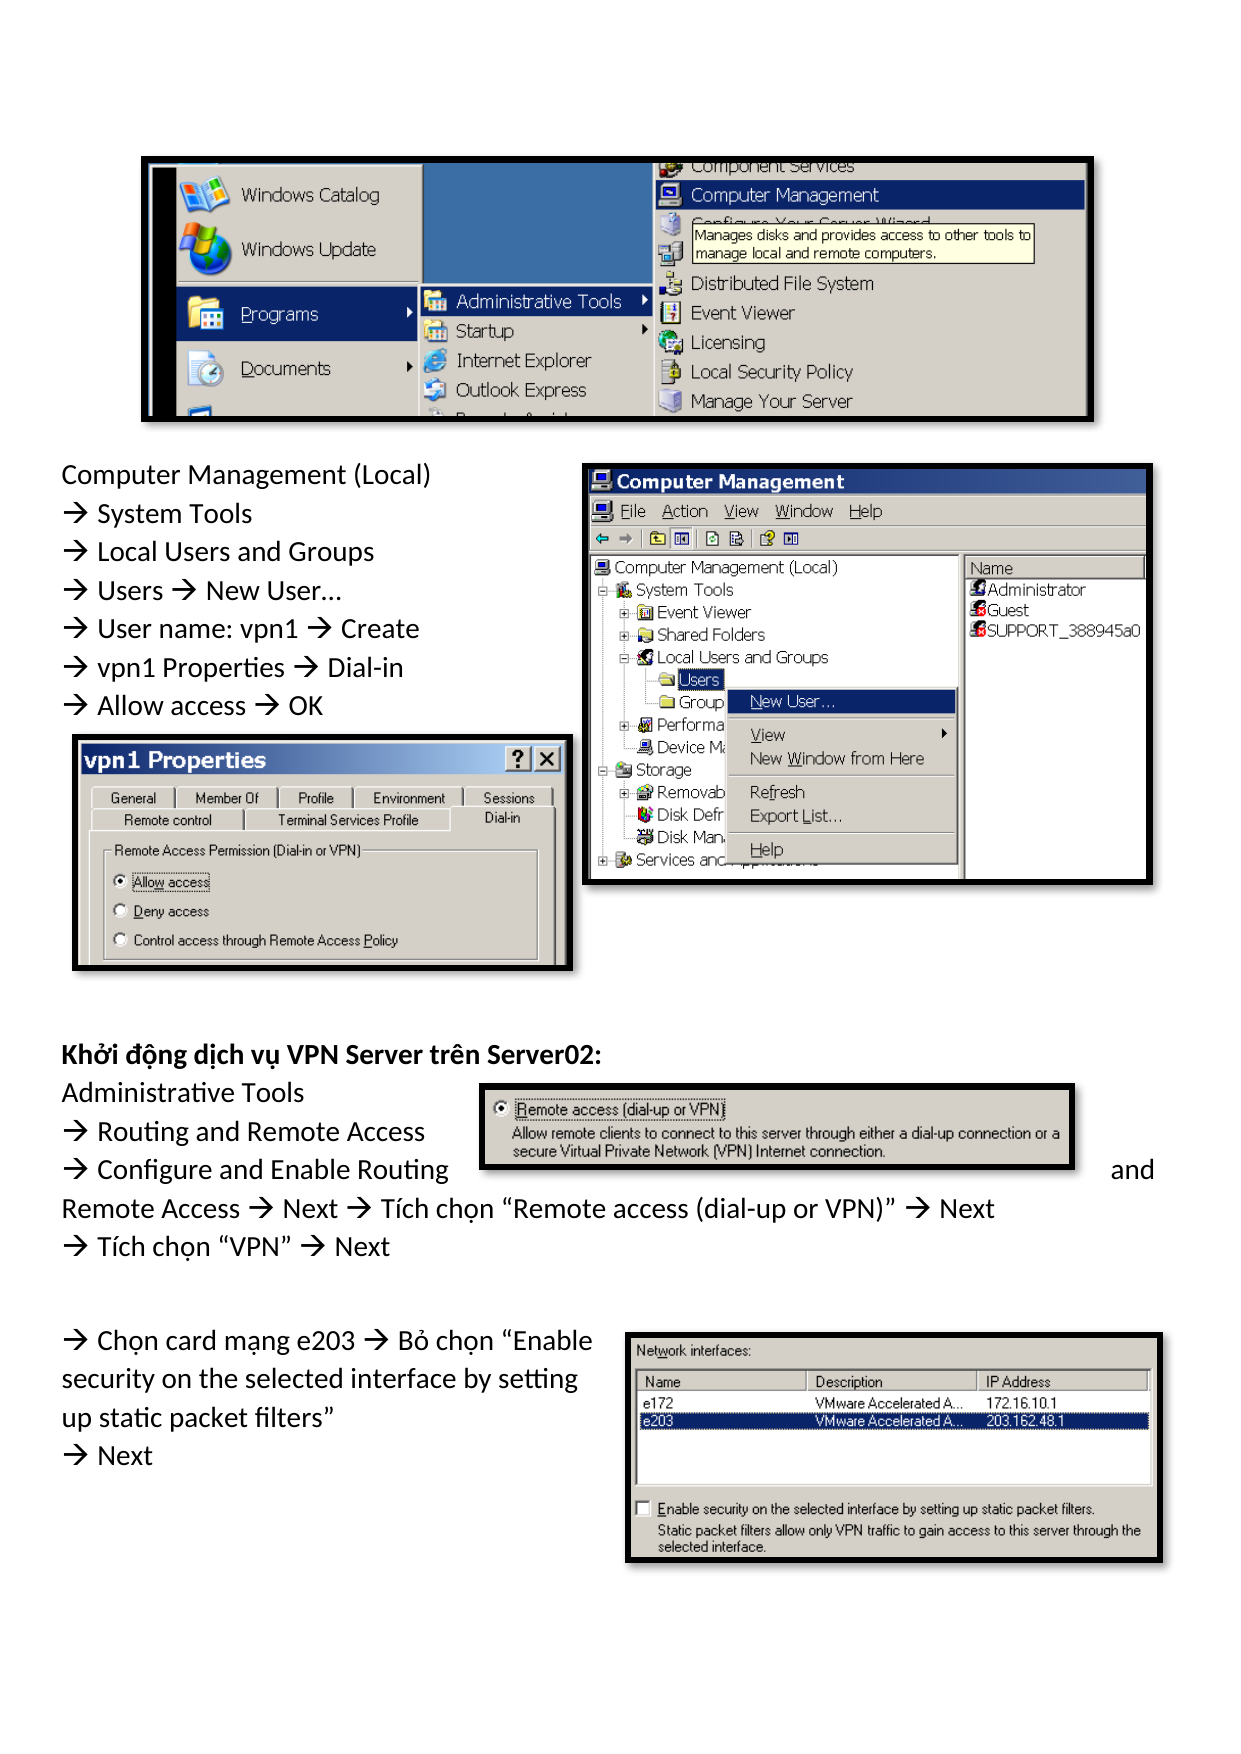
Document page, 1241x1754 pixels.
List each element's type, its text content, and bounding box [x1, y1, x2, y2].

text Chọn card mạng e203 Bỏ chọn “Enable security on the selected interface by setting up static packet filters” Next [61, 1283, 1184, 1473]
text Computer Management (Local) System Tools Local Users and Groups Users New User… User name: vpn1 Create vpn1 Properties Dial-in Allow access OK [61, 456, 1184, 723]
text Khởi động dịch vụ VPN Server trên Server02: Administrative Tools Routing and Remote Access Configure and Enable Routing and Remote Access Next Tích chọn “Remote access (dial-up or VPN)” Next Tích chọn “VPN” Next [61, 1036, 1184, 1264]
